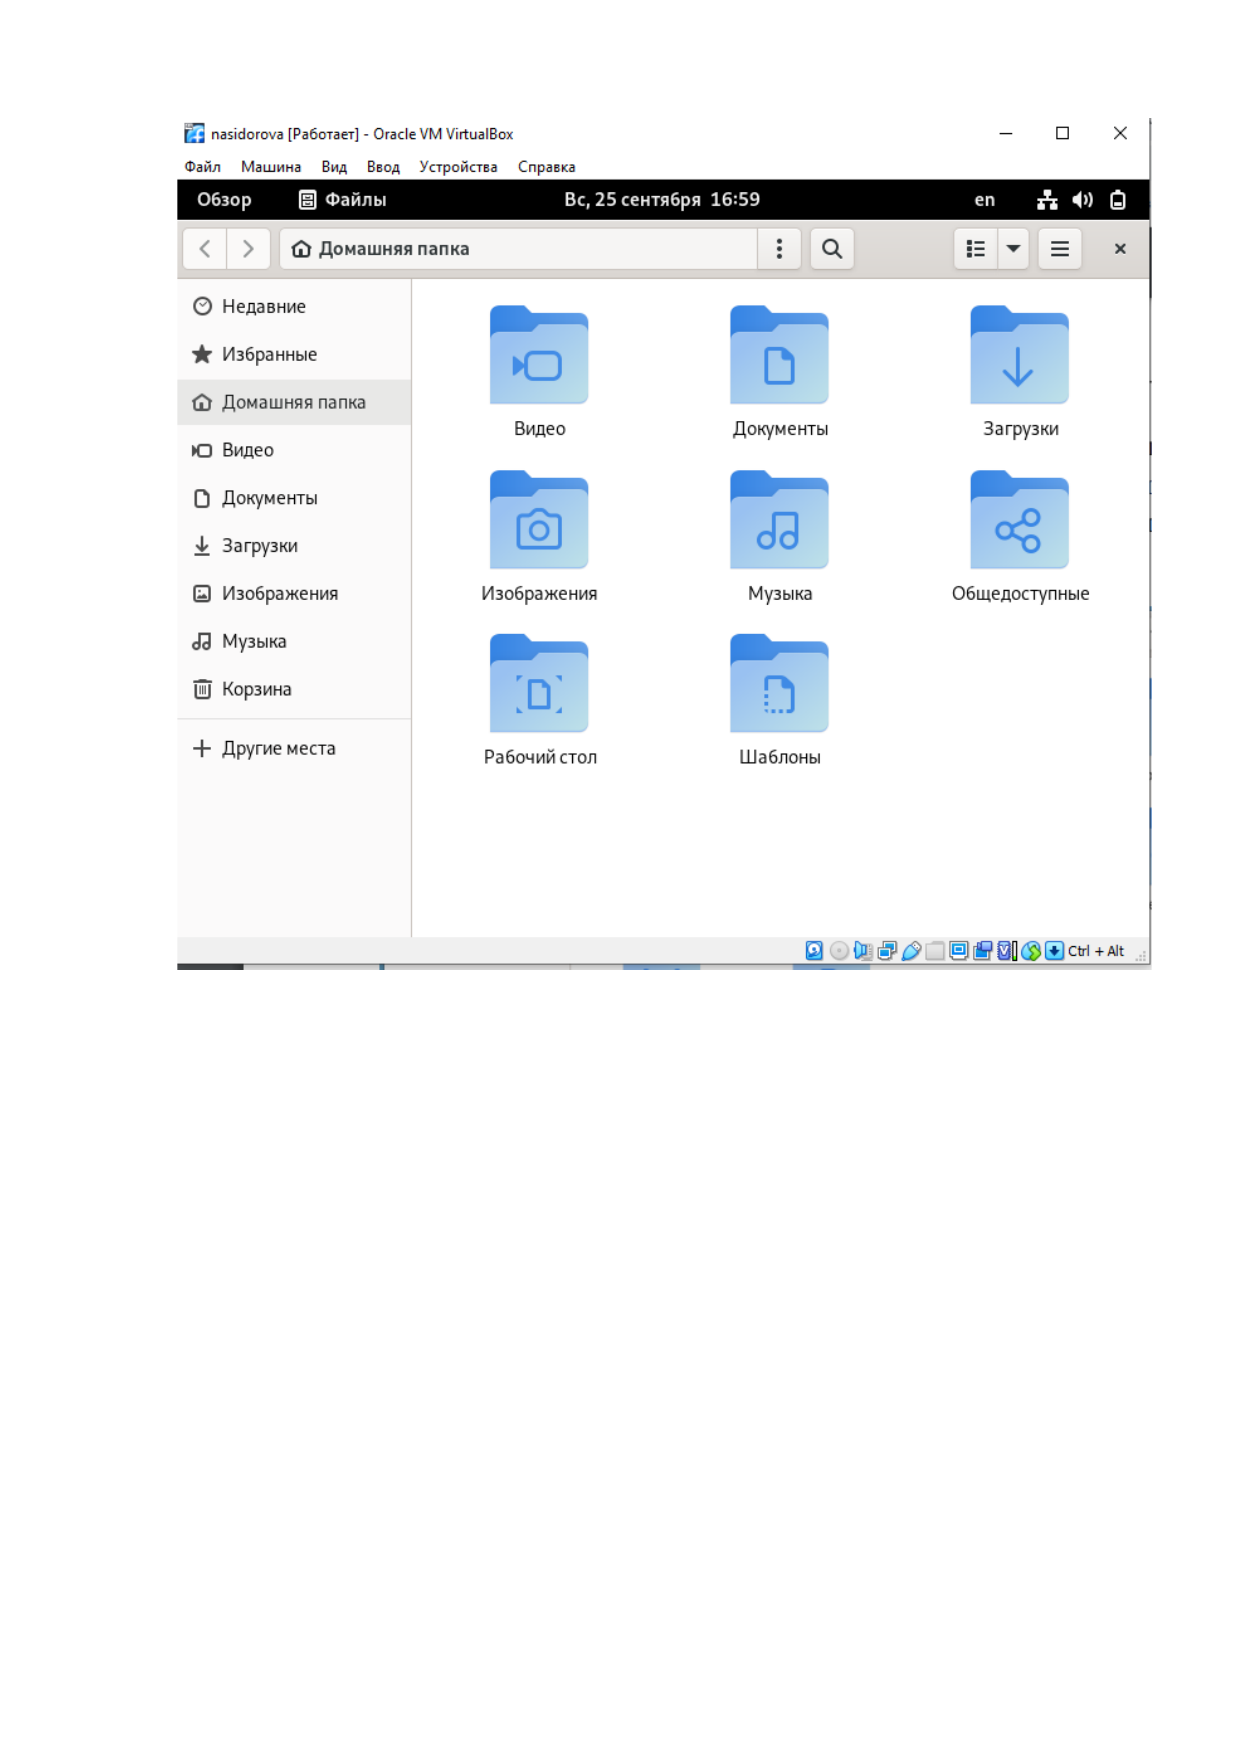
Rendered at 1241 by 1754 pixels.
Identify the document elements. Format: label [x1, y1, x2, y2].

picture [177, 118, 1152, 970]
